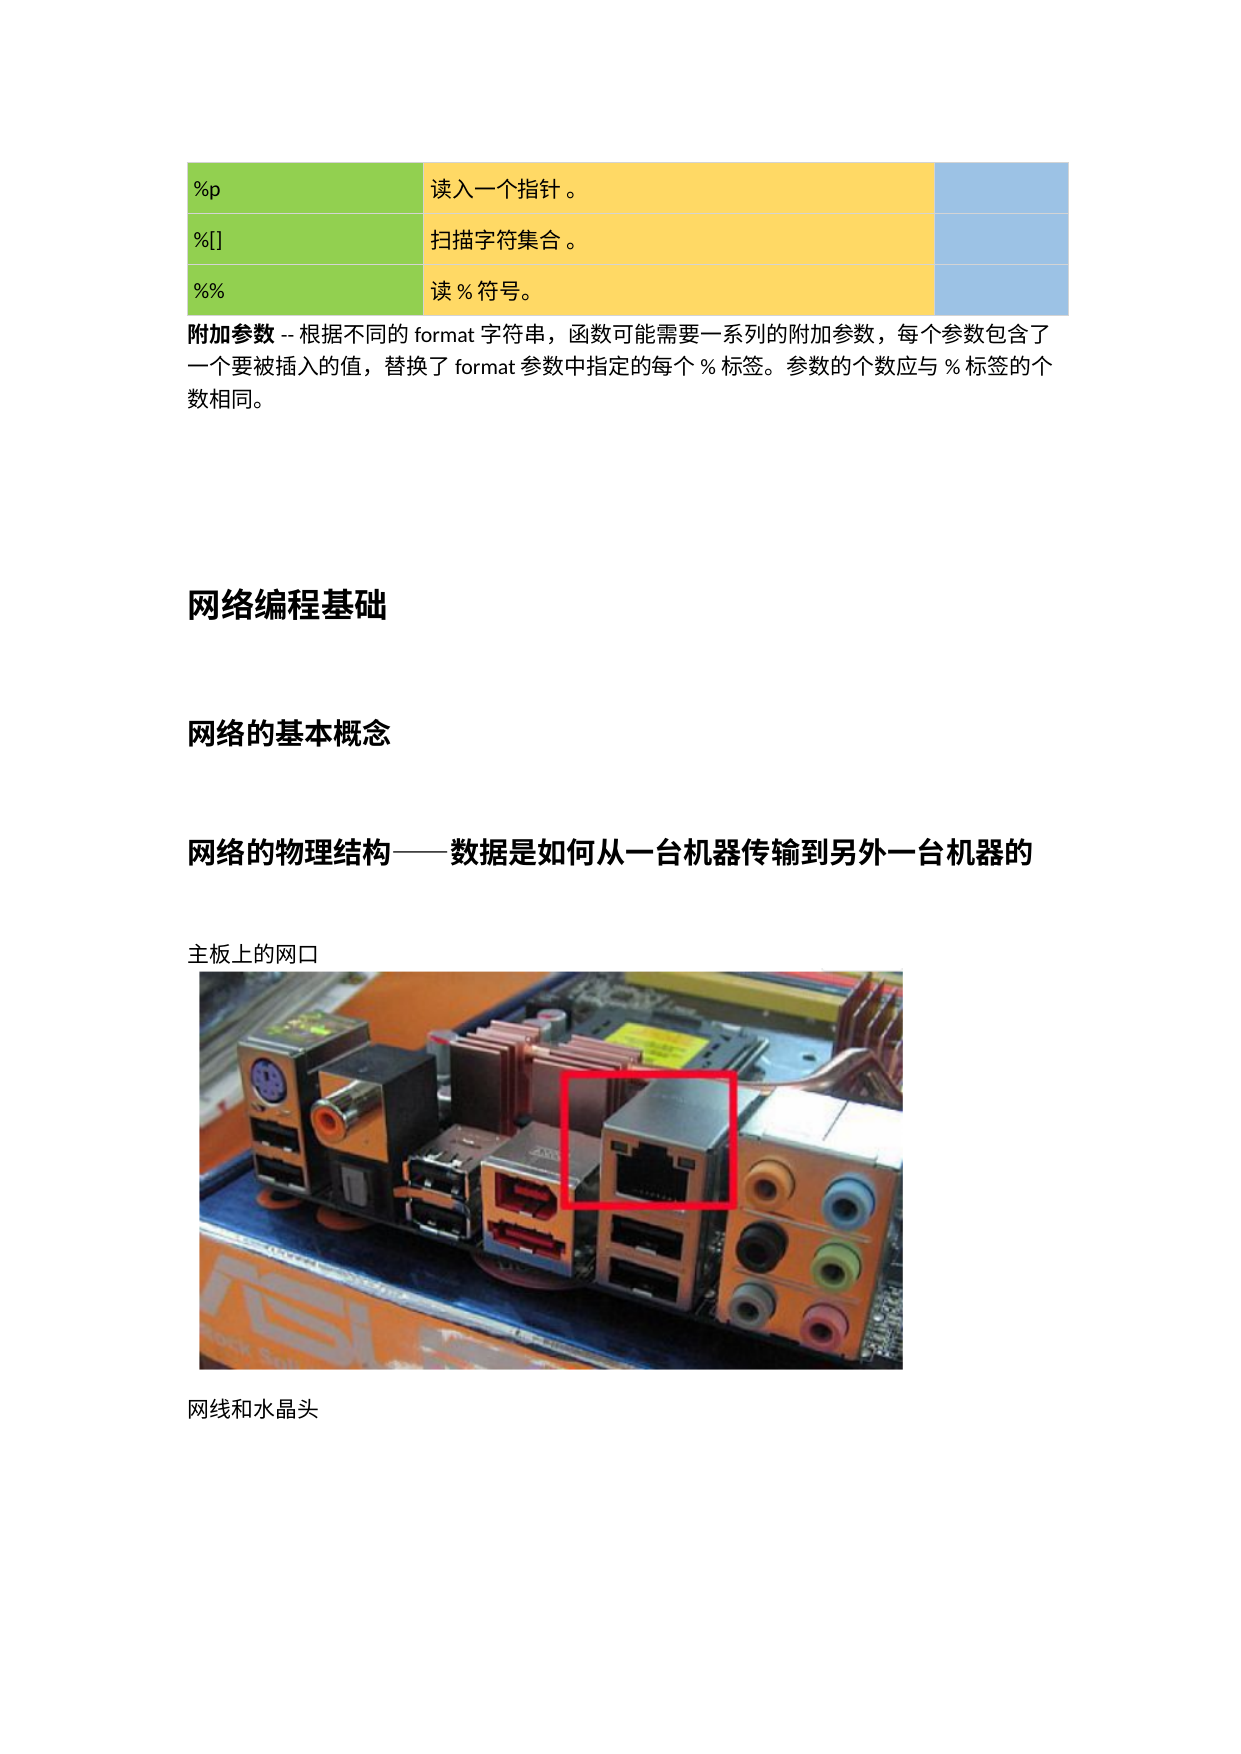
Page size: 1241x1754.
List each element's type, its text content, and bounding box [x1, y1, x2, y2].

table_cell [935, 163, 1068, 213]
text 主板上的网口 [187, 936, 1053, 969]
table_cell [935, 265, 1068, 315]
subtitle 网络编程基础 [187, 571, 1053, 636]
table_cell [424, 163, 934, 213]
text 网线和水晶头 [187, 1391, 1053, 1424]
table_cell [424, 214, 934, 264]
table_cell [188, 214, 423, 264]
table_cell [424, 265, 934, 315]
picture [187, 968, 908, 1376]
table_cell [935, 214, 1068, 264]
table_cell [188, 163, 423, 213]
subtitle 网络的基本概念 [187, 699, 1053, 764]
list 附加参数 -- 根据不同的 format 字符串，函数可能需要一系列的附加参数，每个参数包含了一个要被插入的值，替换了 format 参数中指定的每个 % 标签。参数的个数应与 % 标签的个数相同。 [187, 316, 1053, 414]
subtitle 网络的物理结构——数据是如何从一台机器传输到另外一台机器的 [187, 818, 1053, 883]
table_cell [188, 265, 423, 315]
